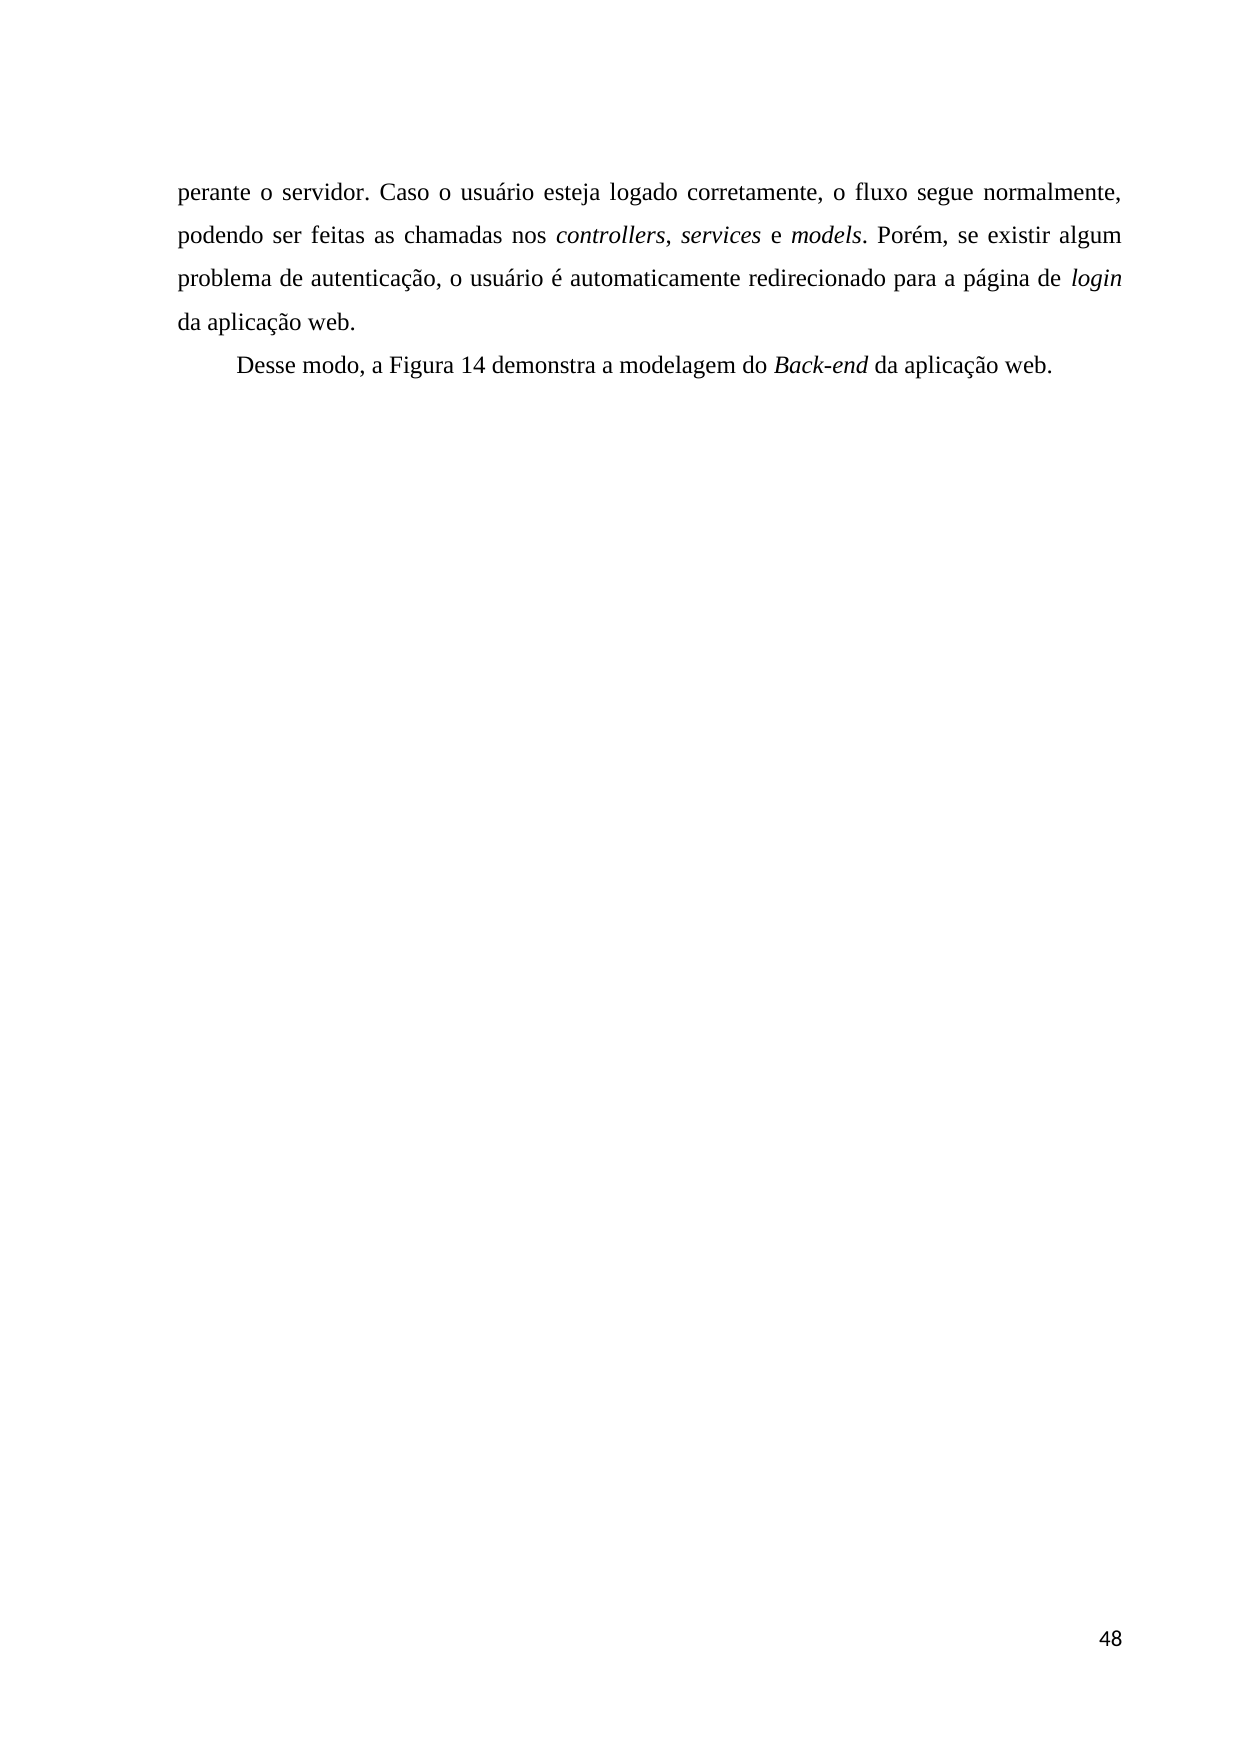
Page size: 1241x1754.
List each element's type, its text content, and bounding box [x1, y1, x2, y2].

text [177, 177, 1122, 335]
text Desse modo, a Figura 14 demonstra a modelagem do Back-end da aplicação web. [177, 350, 1122, 378]
